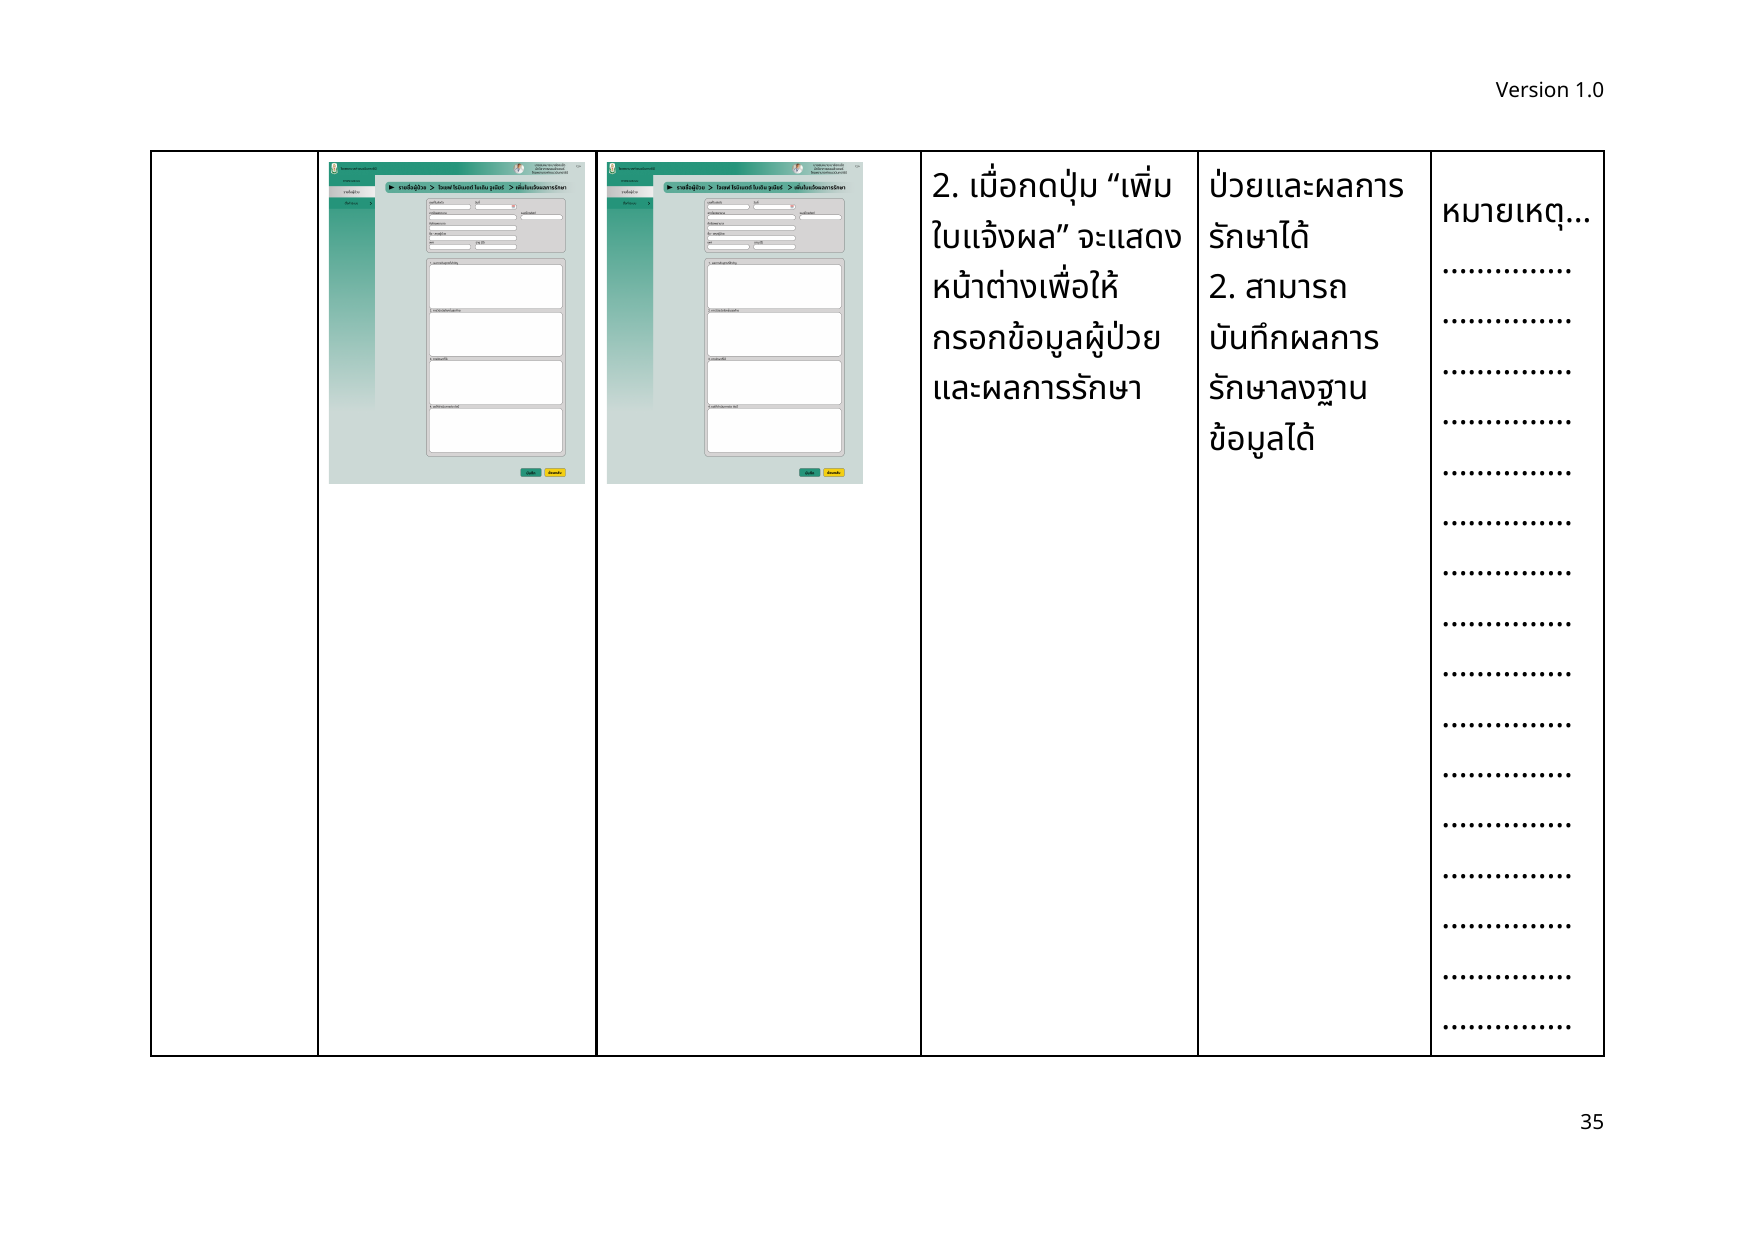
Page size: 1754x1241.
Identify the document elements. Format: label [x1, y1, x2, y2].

table_cell [1199, 152, 1430, 1055]
picture [328, 162, 585, 484]
table_cell [1432, 152, 1603, 1055]
table_cell [598, 152, 920, 1055]
picture [606, 162, 863, 484]
table_cell [319, 152, 595, 1055]
table_cell [152, 152, 317, 1055]
table_cell [922, 152, 1197, 1055]
